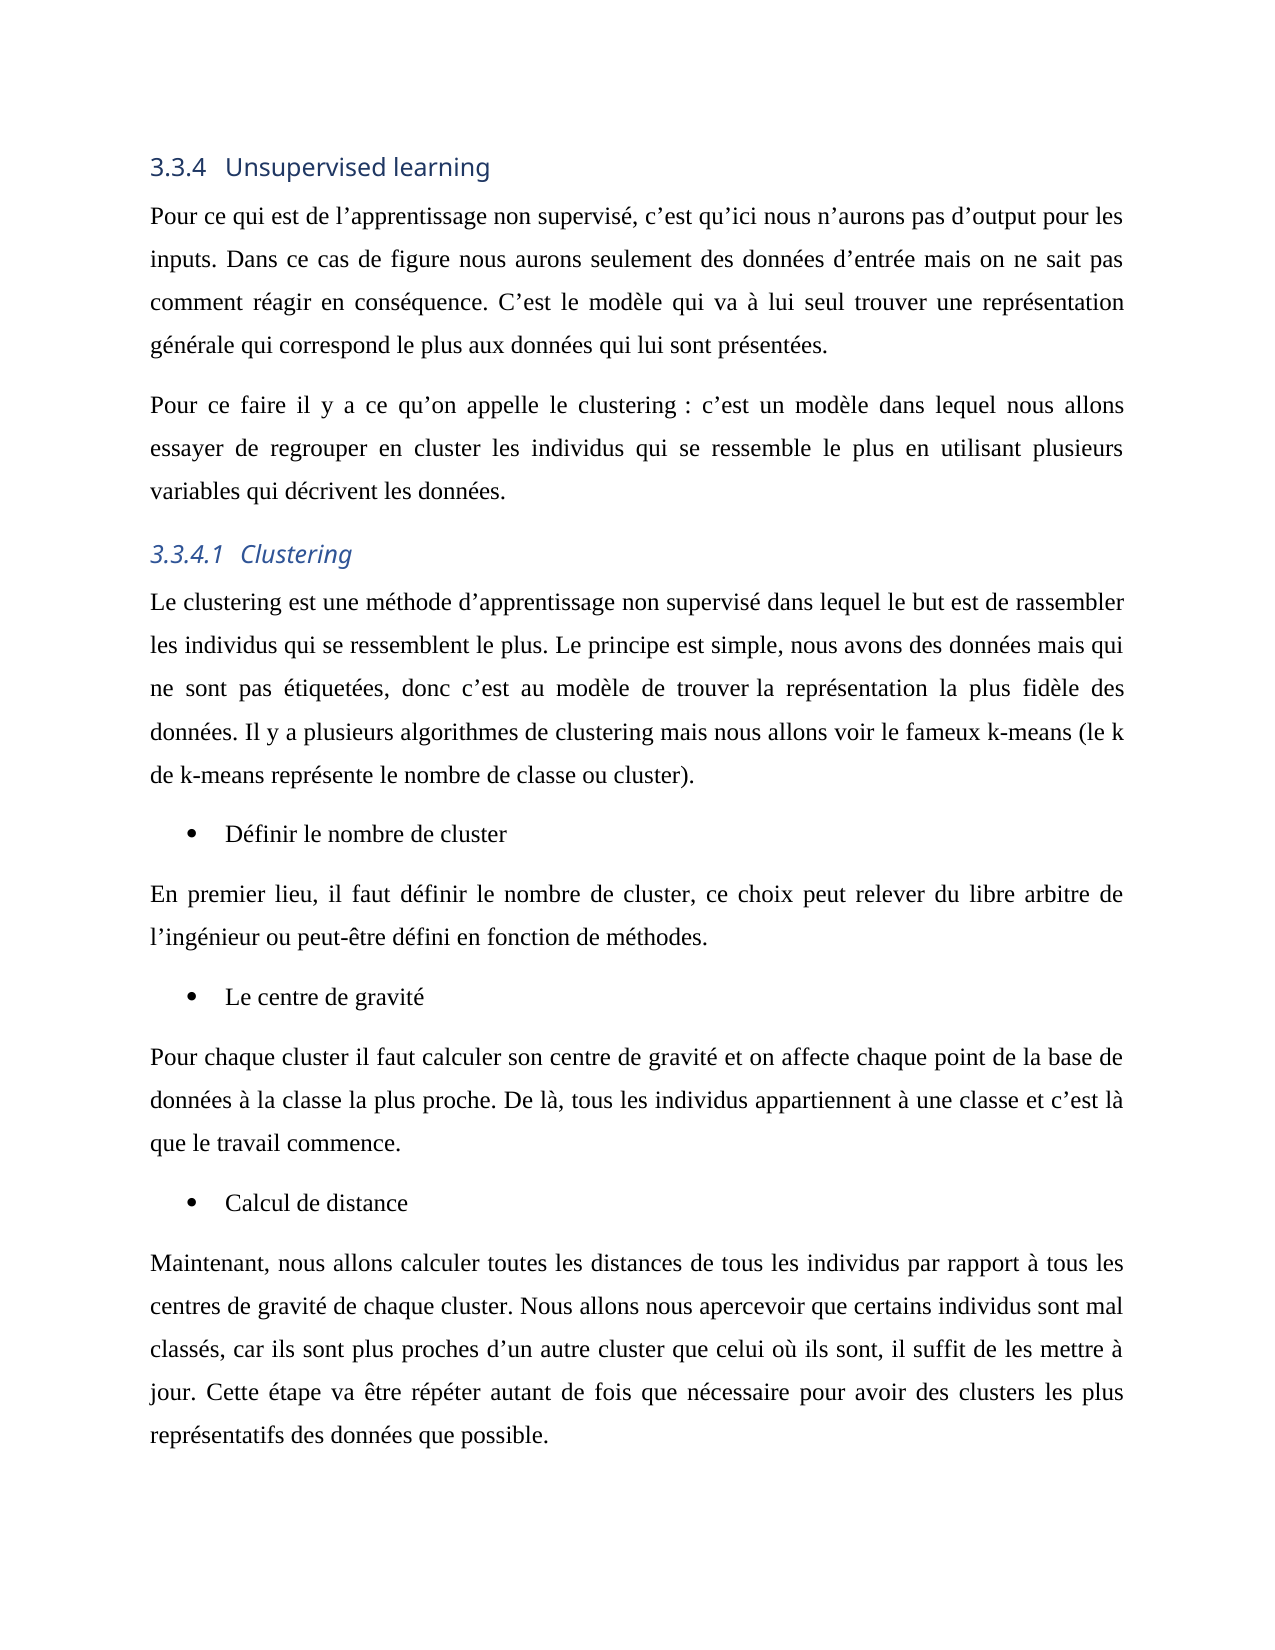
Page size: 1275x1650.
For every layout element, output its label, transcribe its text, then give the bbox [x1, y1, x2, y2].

text Pour chaque cluster il faut calculer son centre de gravité et on affecte chaque point de la base de données à la classe la plus proche. De là, tous les individus appartiennent à une classe et c’est là que le travail commence. [150, 1042, 1125, 1157]
text Pour ce qui est de l’apprentissage non supervisé, c’est qu’ici nous n’aurons pas d’output pour les inputs. Dans ce cas de figure nous aurons seulement des données d’entrée mais on ne sait pas comment réagir en conséquence. C’est le modèle qui va à lui seul trouver une représentation générale qui correspond le plus aux données qui lui sont présentées. [150, 201, 1125, 359]
text Pour ce faire il y a ce qu’on appelle le clustering : c’est un modèle dans lequel nous allons essayer de regrouper en cluster les individus qui se ressemble le plus en utilisant plusieurs variables qui décrivent les données. [150, 390, 1125, 505]
subtitle Clustering [150, 536, 1125, 570]
text Le clustering est une méthode d’apprentissage non supervisé dans lequel le but est de rassembler les individus qui se ressemblent le plus. Le principe est simple, nous avons des données mais qui ne sont pas étiquetées, donc c’est au modèle de trouver la représentation la plus fidèle des données. Il y a plusieurs algorithmes de clustering mais nous allons voir le fameux k-means (le k de k-means représente le nombre de classe ou cluster). [150, 587, 1125, 788]
list Le centre de gravité [187, 982, 1125, 1011]
text Maintenant, nous allons calculer toutes les distances de tous les individus par rapport à tous les centres de gravité de chaque cluster. Nous allons nous apercevoir que certains individus sont mal classés, car ils sont plus proches d’un autre cluster que celui où ils sont, il suffit de les mettre à jour. Cette étape va être répéter autant de fois que nécessaire pour avoir des clusters les plus représentatifs des données que possible. [150, 1248, 1125, 1449]
list Définir le nombre de cluster [187, 819, 1125, 848]
subtitle Unsupervised learning [150, 150, 1125, 184]
text En premier lieu, il faut définir le nombre de cluster, ce choix peut relever du libre arbitre de l’ingénieur ou peut-être défini en fonction de méthodes. [150, 879, 1125, 951]
list Calcul de distance [187, 1188, 1125, 1217]
